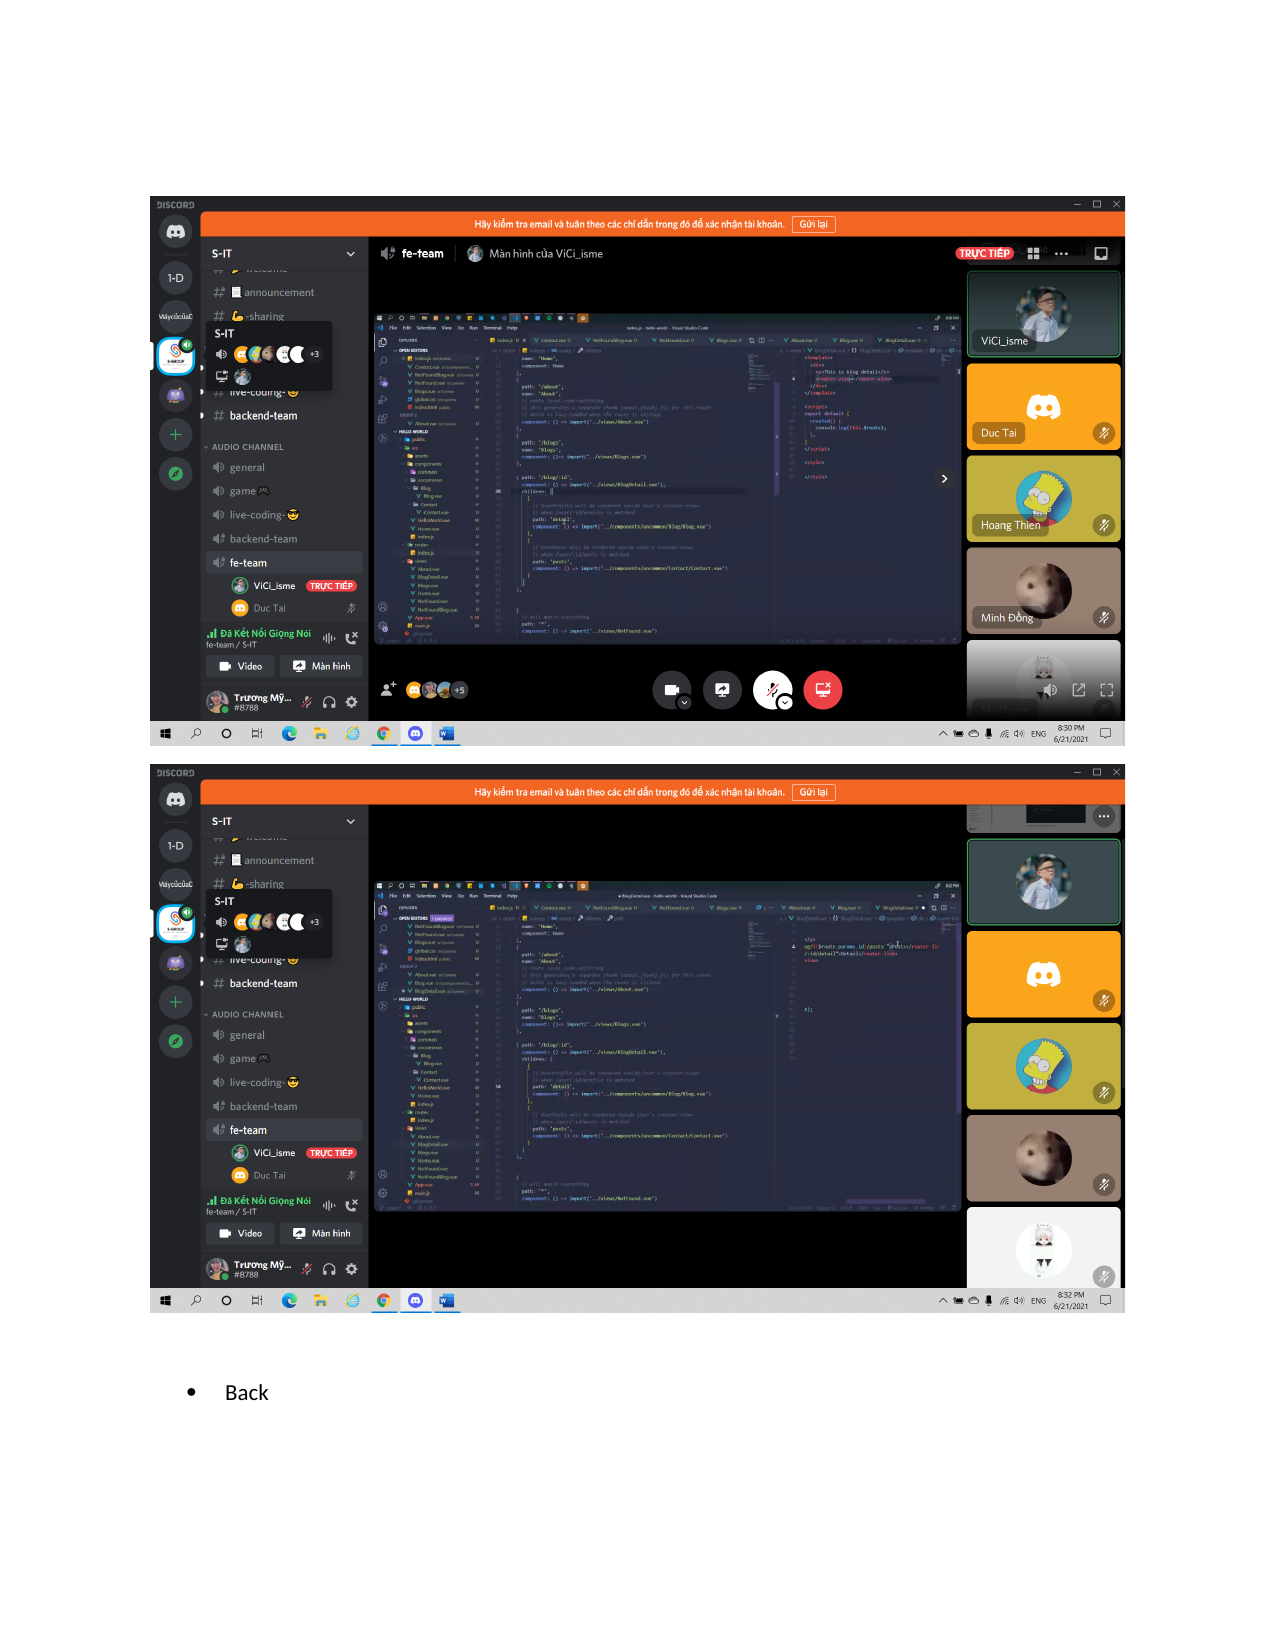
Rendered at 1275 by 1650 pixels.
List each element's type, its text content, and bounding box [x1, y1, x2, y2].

picture [150, 196, 1125, 746]
list Back [187, 1378, 1125, 1406]
picture [150, 764, 1125, 1313]
